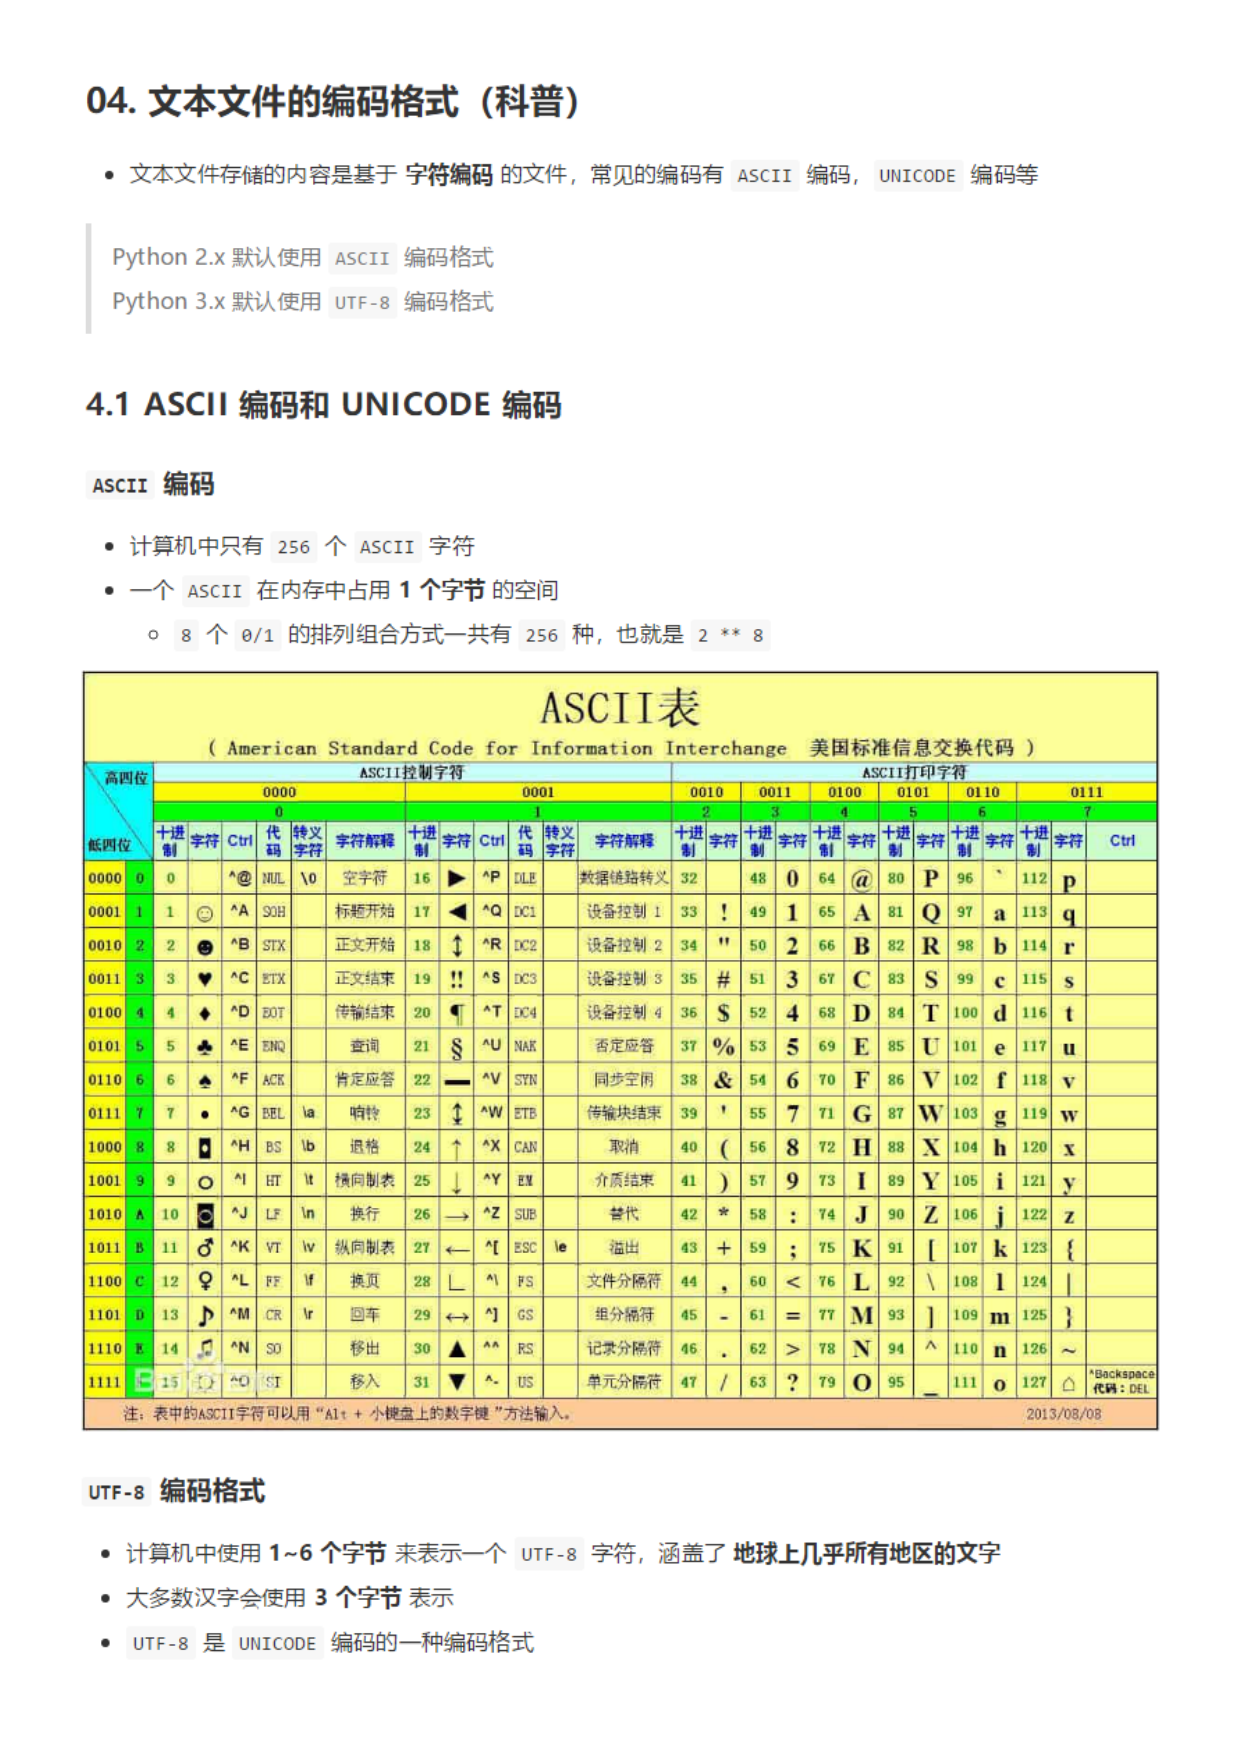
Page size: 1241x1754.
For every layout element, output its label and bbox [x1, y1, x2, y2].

picture [75, 665, 1165, 1664]
picture [75, 80, 1165, 657]
